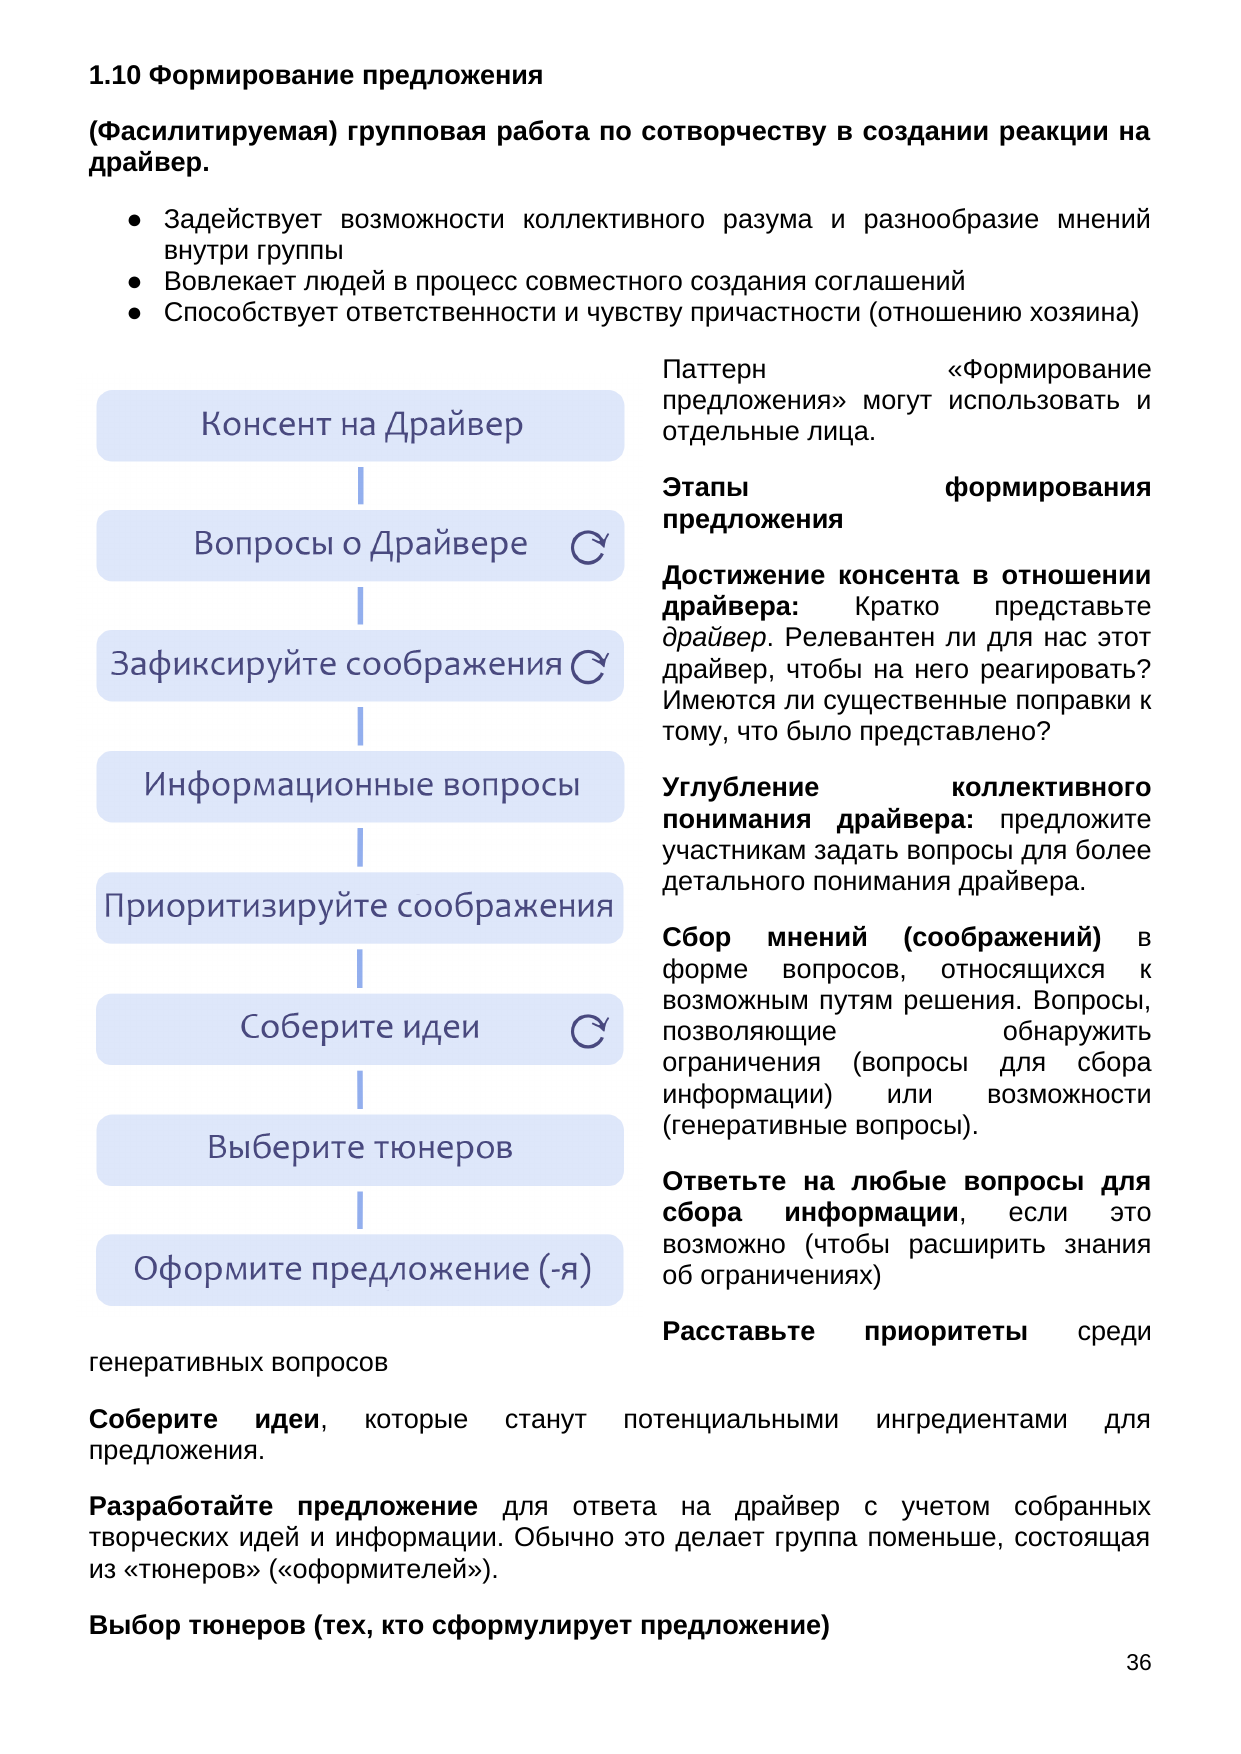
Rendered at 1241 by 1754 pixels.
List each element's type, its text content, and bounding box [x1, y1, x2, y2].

list Способствует ответственности и чувству причастности (отношению хозяина) [126, 296, 1152, 328]
text Разработайте предложение для ответа на драйвер с учетом собранных творческих идей и информации. Обычно это делает группа поменьше, состоящая из «тюнеров» («оформителей»). [88, 1490, 1152, 1584]
list Вовлекает людей в процесс совместного создания соглашений [126, 265, 1152, 296]
text 1.10 Формирование предложения [88, 59, 1152, 90]
text (Фасилитируемая) групповая работа по сотворчеству в создании реакции на драйвер. [88, 115, 1152, 178]
list ‌Задействует возможности коллективного разума и разнообразие мнений внутри группы [126, 203, 1152, 265]
text Сбор мнений (соображений) в форме вопросов, относящихся к возможным путям решения. Вопросы, позволяющие обнаружить ограничения (вопросы для сбора информации) или возможности (генеративные вопросы). [644, 921, 1152, 1140]
text Достижение консента в отношении драйвера: Кратко представьте драйвер. Релевантен ли для нас этот драйвер, чтобы на него реагировать? Имеются ли существенные поправки к тому, что было представлено? [644, 559, 1152, 746]
text Соберите идеи, которые станут потенциальными ингредиентами для предложения. [88, 1403, 1152, 1465]
text Ответьте на любые вопросы для сбора информации, если это возможно (чтобы расширить знания об ограничениях) [644, 1165, 1152, 1290]
text Паттерн «Формирование предложения» могут использовать и отдельные лица. [88, 353, 1152, 446]
text Расставьте приоритеты среди генеративных вопросов [88, 1315, 1152, 1378]
text Этапы формирования предложения [644, 471, 1152, 534]
text Углубление коллективного понимания драйвера: предложите участникам задать вопросы для более детального понимания драйвера. [644, 771, 1152, 896]
picture [76, 373, 644, 1317]
text Выбор тюнеров (тех, кто сформулирует предложение) [88, 1609, 1152, 1640]
